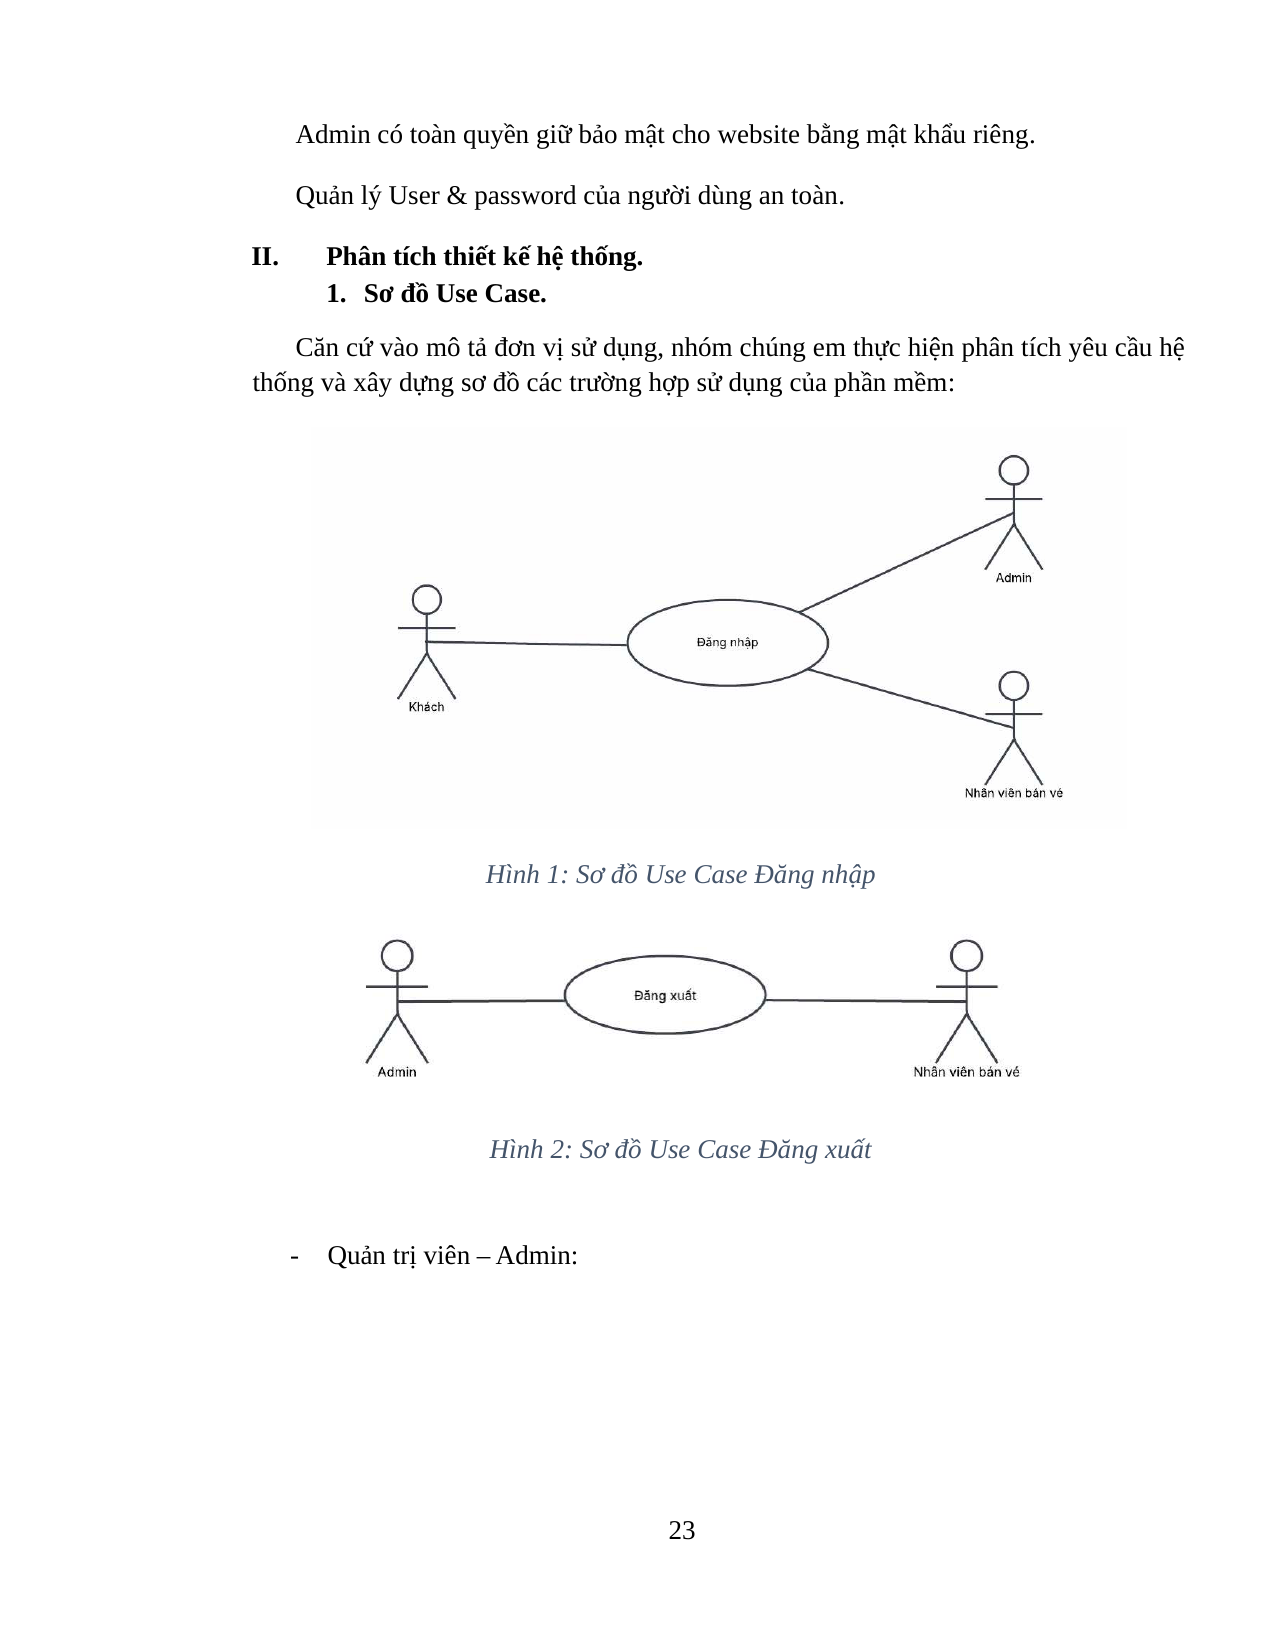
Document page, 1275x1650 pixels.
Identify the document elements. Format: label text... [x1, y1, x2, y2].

text Căn cứ vào mô tả đơn vị sử dụng, nhóm chúng em thực hiện phân tích yêu cầu hệ thống và xây dựng sơ đồ các trường hợp sử dụng của phần mềm: [252, 331, 1186, 398]
list Sơ đồ Use Case. [326, 277, 1186, 308]
text Hình 1: Sơ đồ Use Case Đăng nhập [177, 858, 1186, 889]
list Quản trị viên – Admin: [290, 1239, 1186, 1271]
picture [273, 909, 1090, 1111]
list Phân tích thiết kế hệ thống. [251, 239, 1186, 271]
text Quản lý User & password của người dùng an toàn. [252, 179, 1186, 210]
picture [311, 427, 1128, 829]
text Admin có toàn quyền giữ bảo mật cho website bằng mật khẩu riêng. [252, 118, 1186, 149]
text Hình 2: Sơ đồ Use Case Đăng xuất [177, 1133, 1186, 1164]
